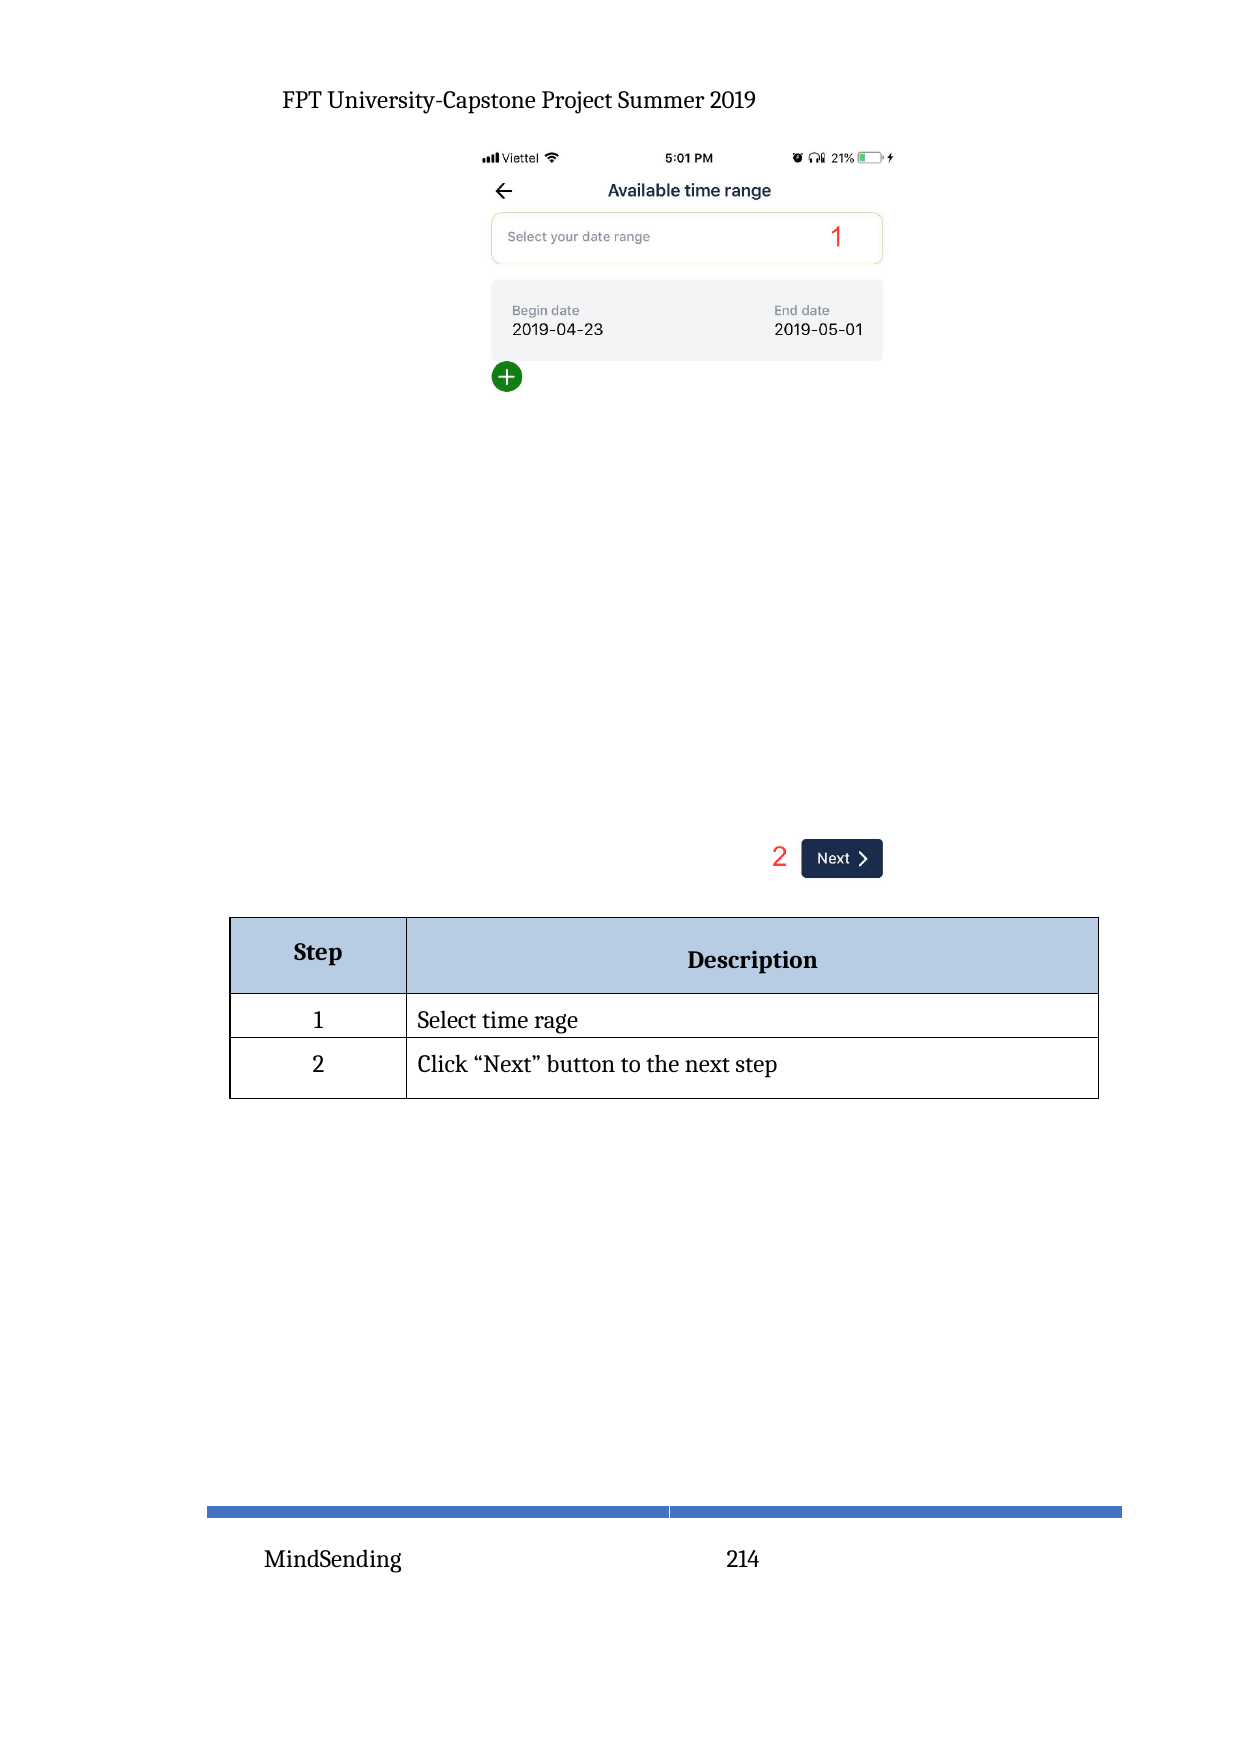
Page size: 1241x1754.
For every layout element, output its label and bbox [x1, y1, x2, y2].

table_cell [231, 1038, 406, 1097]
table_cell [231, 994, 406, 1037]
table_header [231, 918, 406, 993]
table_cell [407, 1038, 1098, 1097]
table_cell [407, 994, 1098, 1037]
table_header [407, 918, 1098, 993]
picture [476, 147, 898, 898]
